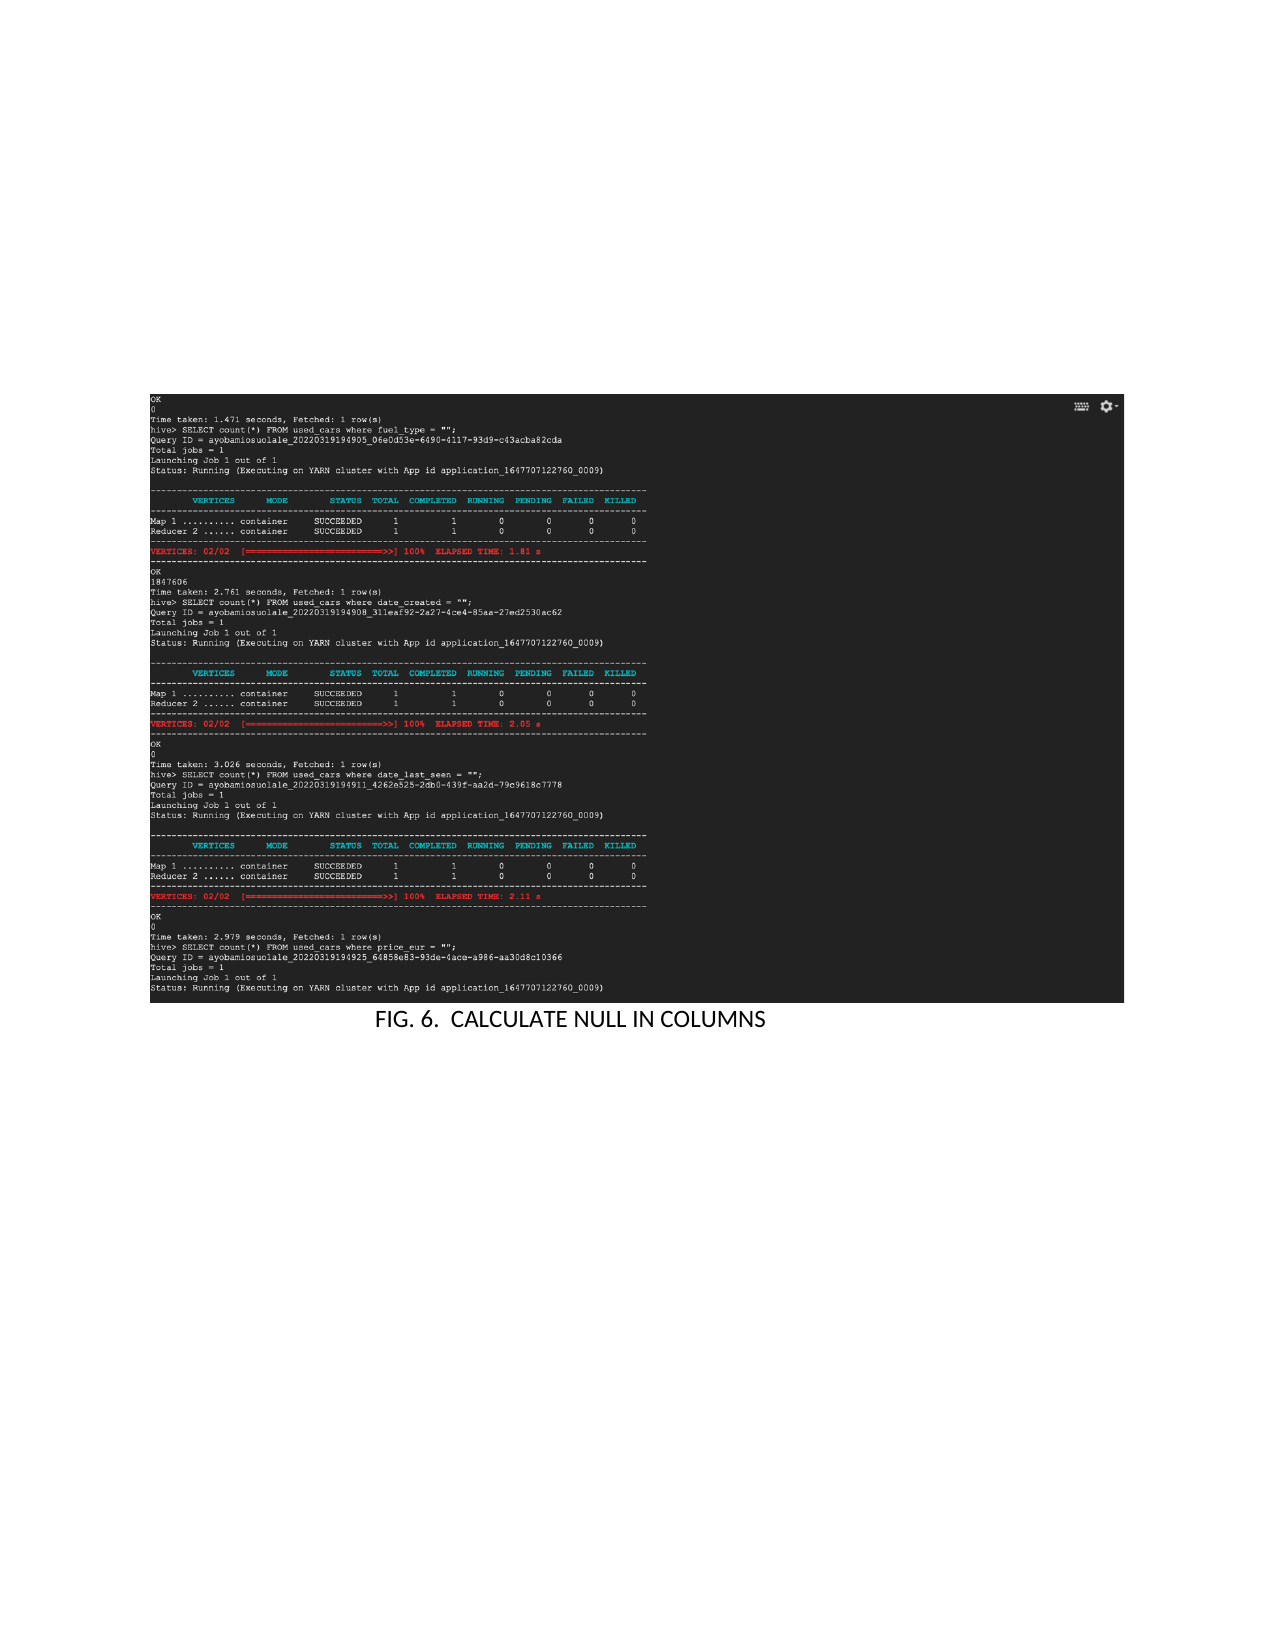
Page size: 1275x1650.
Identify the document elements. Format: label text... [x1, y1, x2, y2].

picture [150, 394, 1125, 1003]
text FIG. 6. CALCULATE NULL IN COLUMNS [300, 1003, 1125, 1033]
